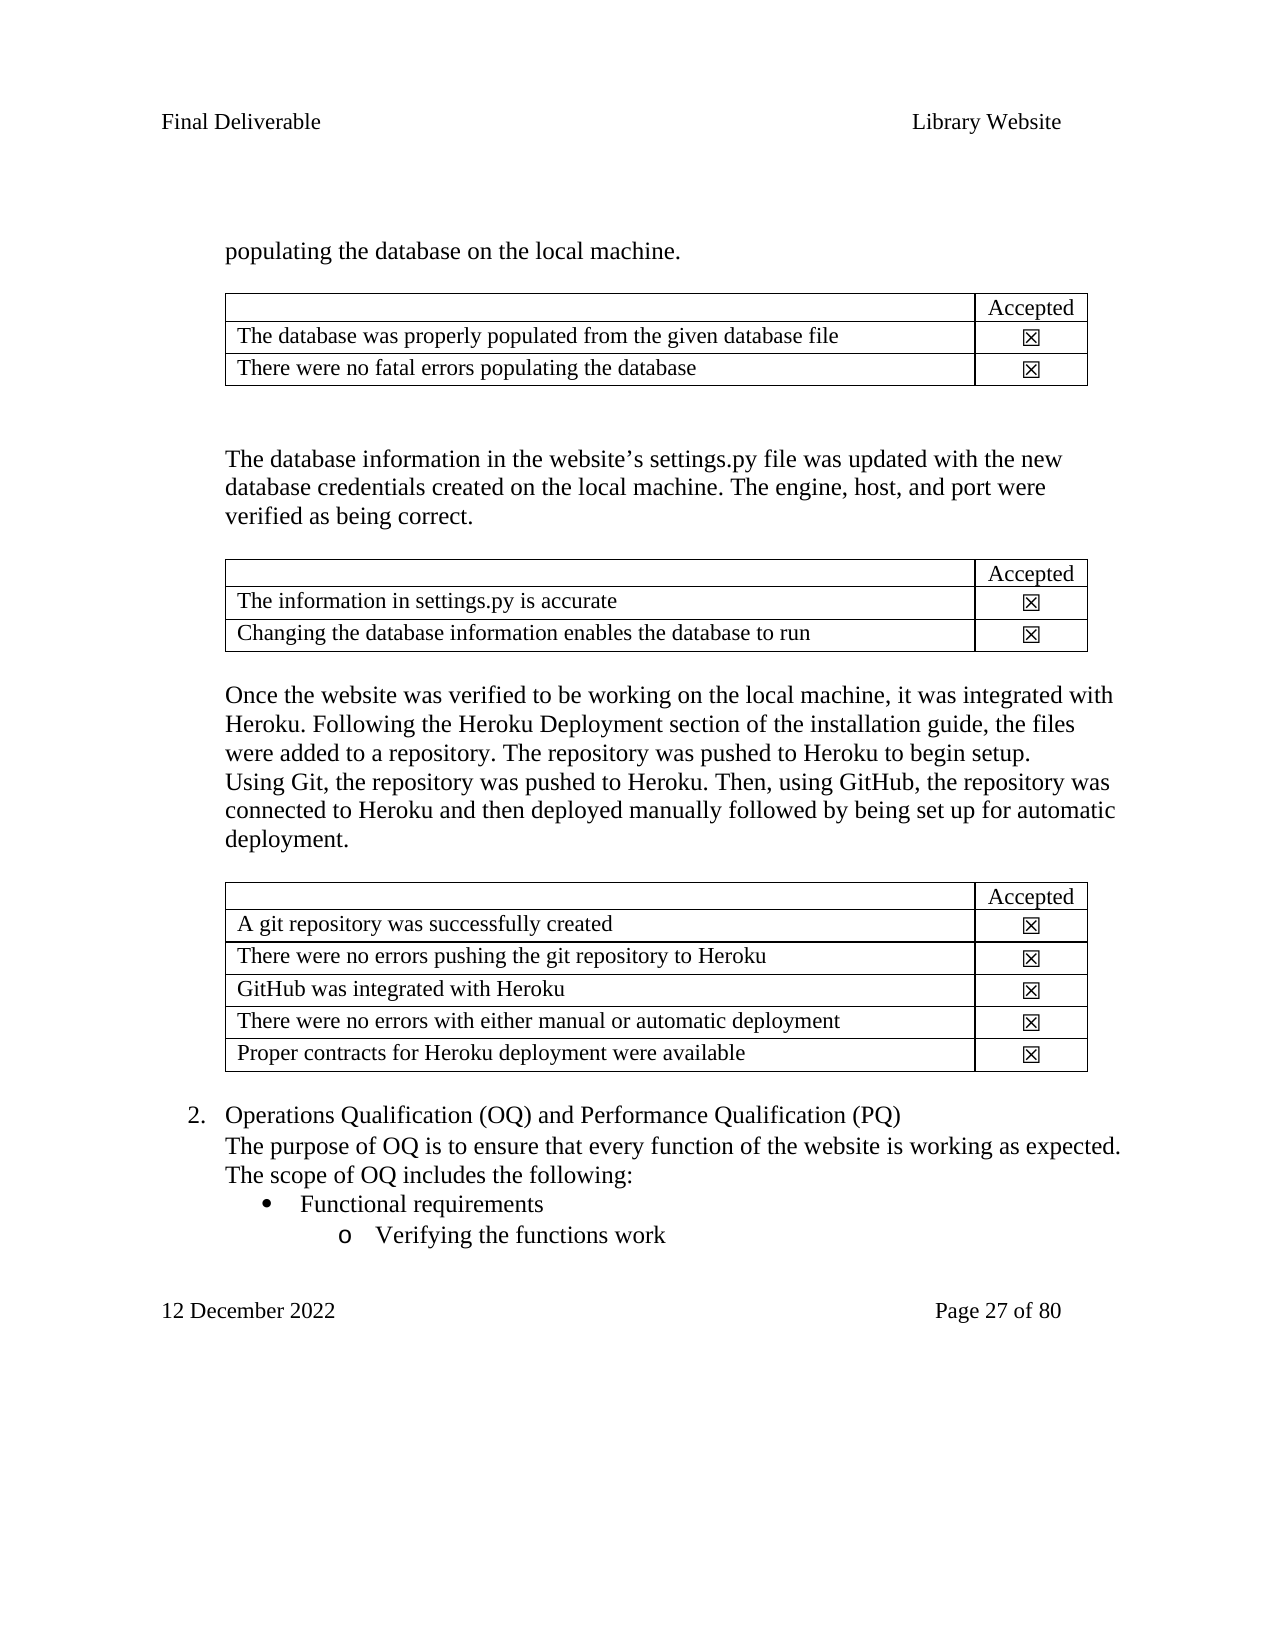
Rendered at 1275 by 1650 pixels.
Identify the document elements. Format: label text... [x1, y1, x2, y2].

table_cell There were no errors with either manual or automatic deployment [226, 1007, 974, 1038]
table_cell The information in settings.py is accurate [226, 587, 974, 618]
table_cell GitHub was integrated with Heroku [226, 975, 974, 1006]
table_cell The database was properly populated from the given database file [226, 322, 974, 353]
text The database information in the website’s settings.py file was updated with the new database credentials created on the local machine. The engine, host, and port were verified as being correct. [225, 444, 1125, 559]
list Operations Qualification (OQ) and Performance Qualification (PQ) [187, 1100, 1125, 1129]
list Functional requirements [262, 1189, 1125, 1218]
table_header [226, 883, 974, 909]
list Using Git, the repository was pushed to Heroku. Then, using GitHub, the repository was connected to Heroku and then deployed manually followed by being set up for automatic deployment. [225, 767, 1125, 882]
table_cell There were no errors pushing the git repository to Heroku [226, 943, 974, 974]
table_header Accepted [976, 560, 1087, 586]
list Verifying the functions work [337, 1220, 1125, 1251]
table_cell Proper contracts for Heroku deployment were available [226, 1039, 974, 1071]
list Once the website was verified to be working on the local machine, it was integrated with Heroku. Following the Heroku Deployment section of the installation guide, the files were added to a repository. The repository was pushed to Heroku to begin setup. [225, 681, 1125, 767]
table_cell There were no fatal errors populating the database [226, 354, 974, 385]
table_header Accepted [976, 883, 1087, 909]
table_header Accepted [976, 294, 1087, 321]
table_header [226, 294, 974, 321]
table_cell Changing the database information enables the database to run [226, 620, 974, 651]
table_cell A git repository was successfully created [226, 910, 974, 941]
table_header [226, 560, 974, 586]
list The purpose of OQ is to ensure that every function of the website is working as expected. The scope of OQ includes the following: [225, 1131, 1125, 1189]
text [225, 236, 1125, 293]
